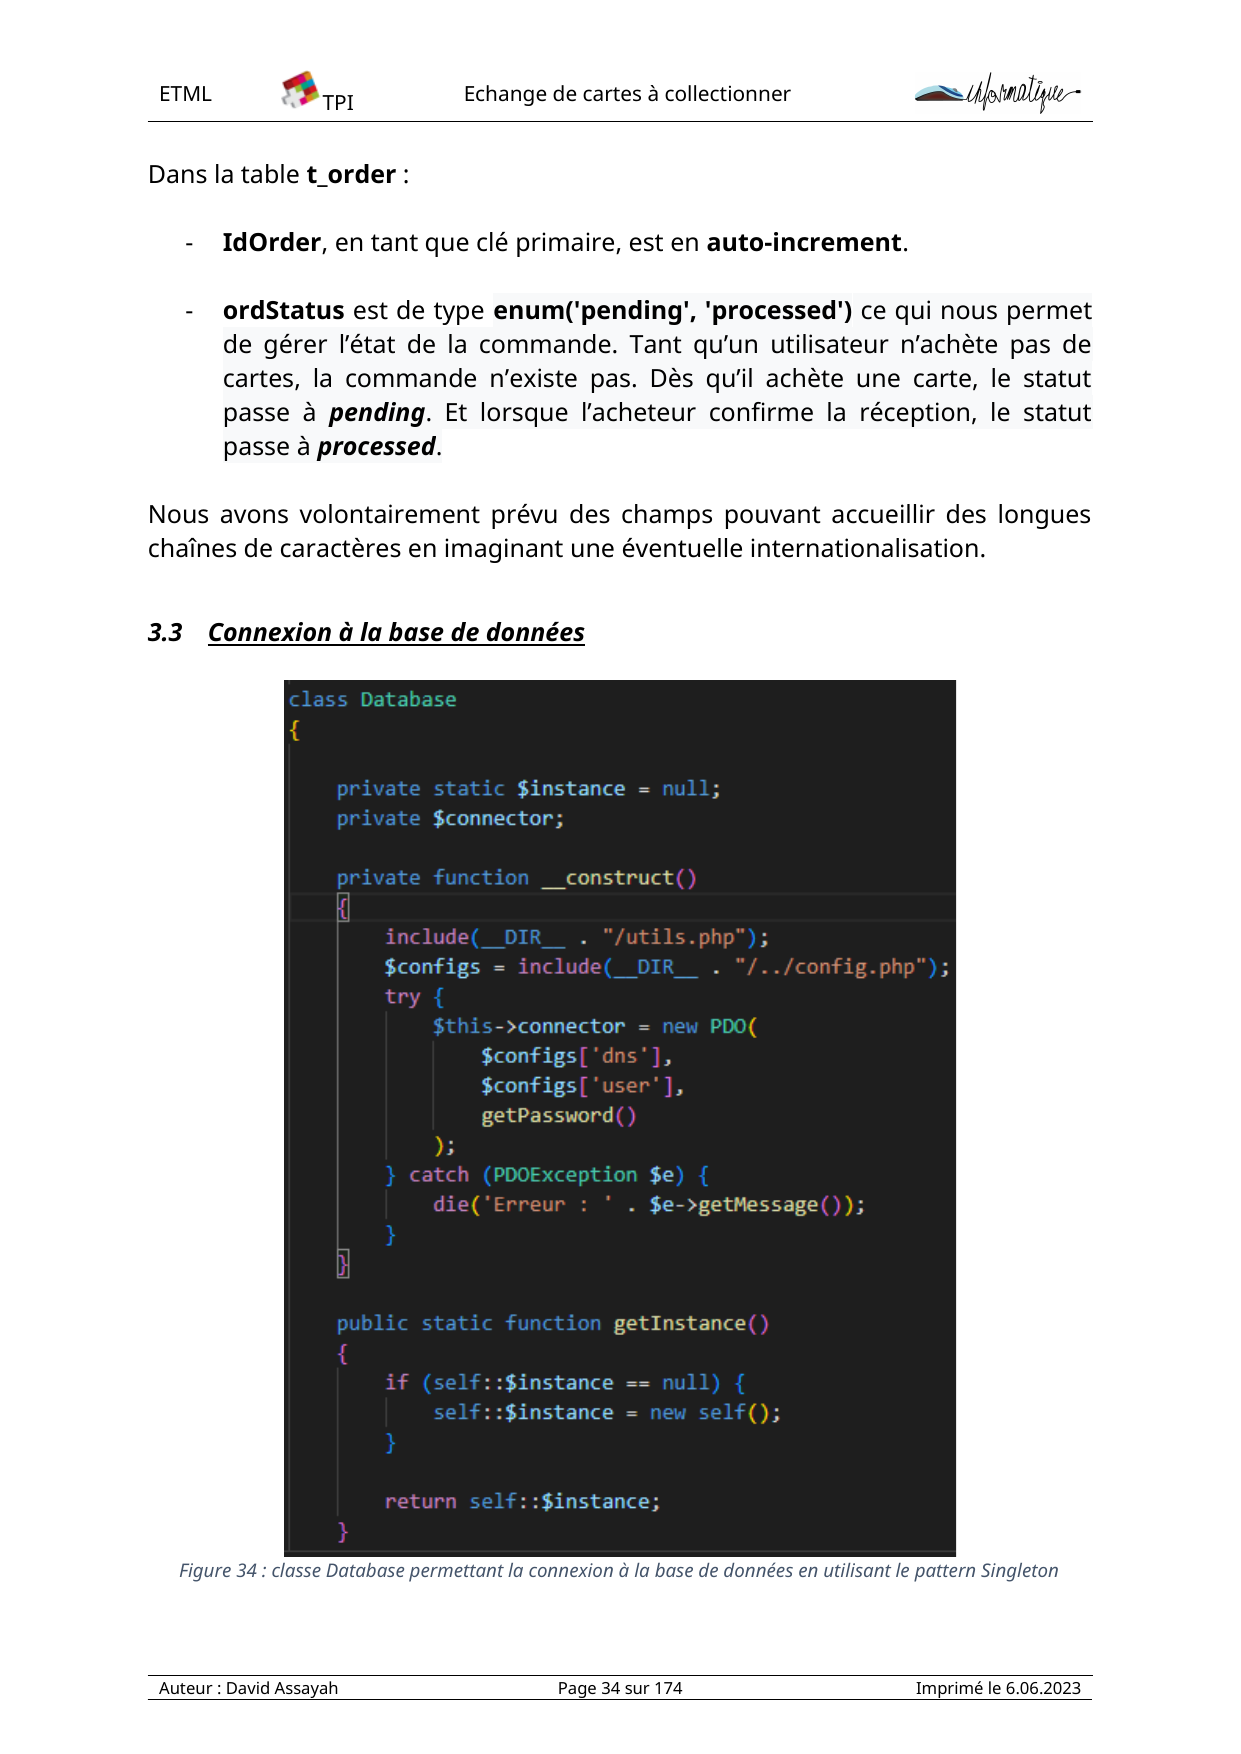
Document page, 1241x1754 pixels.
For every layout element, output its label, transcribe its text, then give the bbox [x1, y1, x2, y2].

subtitle Connexion à la base de données [148, 615, 1092, 649]
list IdOrder, en tant que clé primaire, est en auto-increment. [185, 224, 1092, 258]
picture [276, 69, 323, 111]
picture [284, 680, 957, 1557]
text Nous avons volontairement prévu des champs pouvant accueillir des longues chaînes de caractères en imaginant une éventuelle internationalisation. [148, 497, 1092, 565]
text Figure 34 : classe Database permettant la connexion à la base de données en utilisant le pattern Singleton [148, 1557, 1092, 1582]
list ordStatus est de type enum('pending', 'processed') ce qui nous permet de gérer l’état de la commande. Tant qu’un utilisateur n’achète pas de cartes, la commande n’existe pas. Dès qu’il achète une carte, le statut passe à pending. Et lorsque l’acheteur confirme la réception, le statut passe à processed. [185, 292, 1092, 463]
text Dans la table t_order : [148, 156, 1092, 190]
